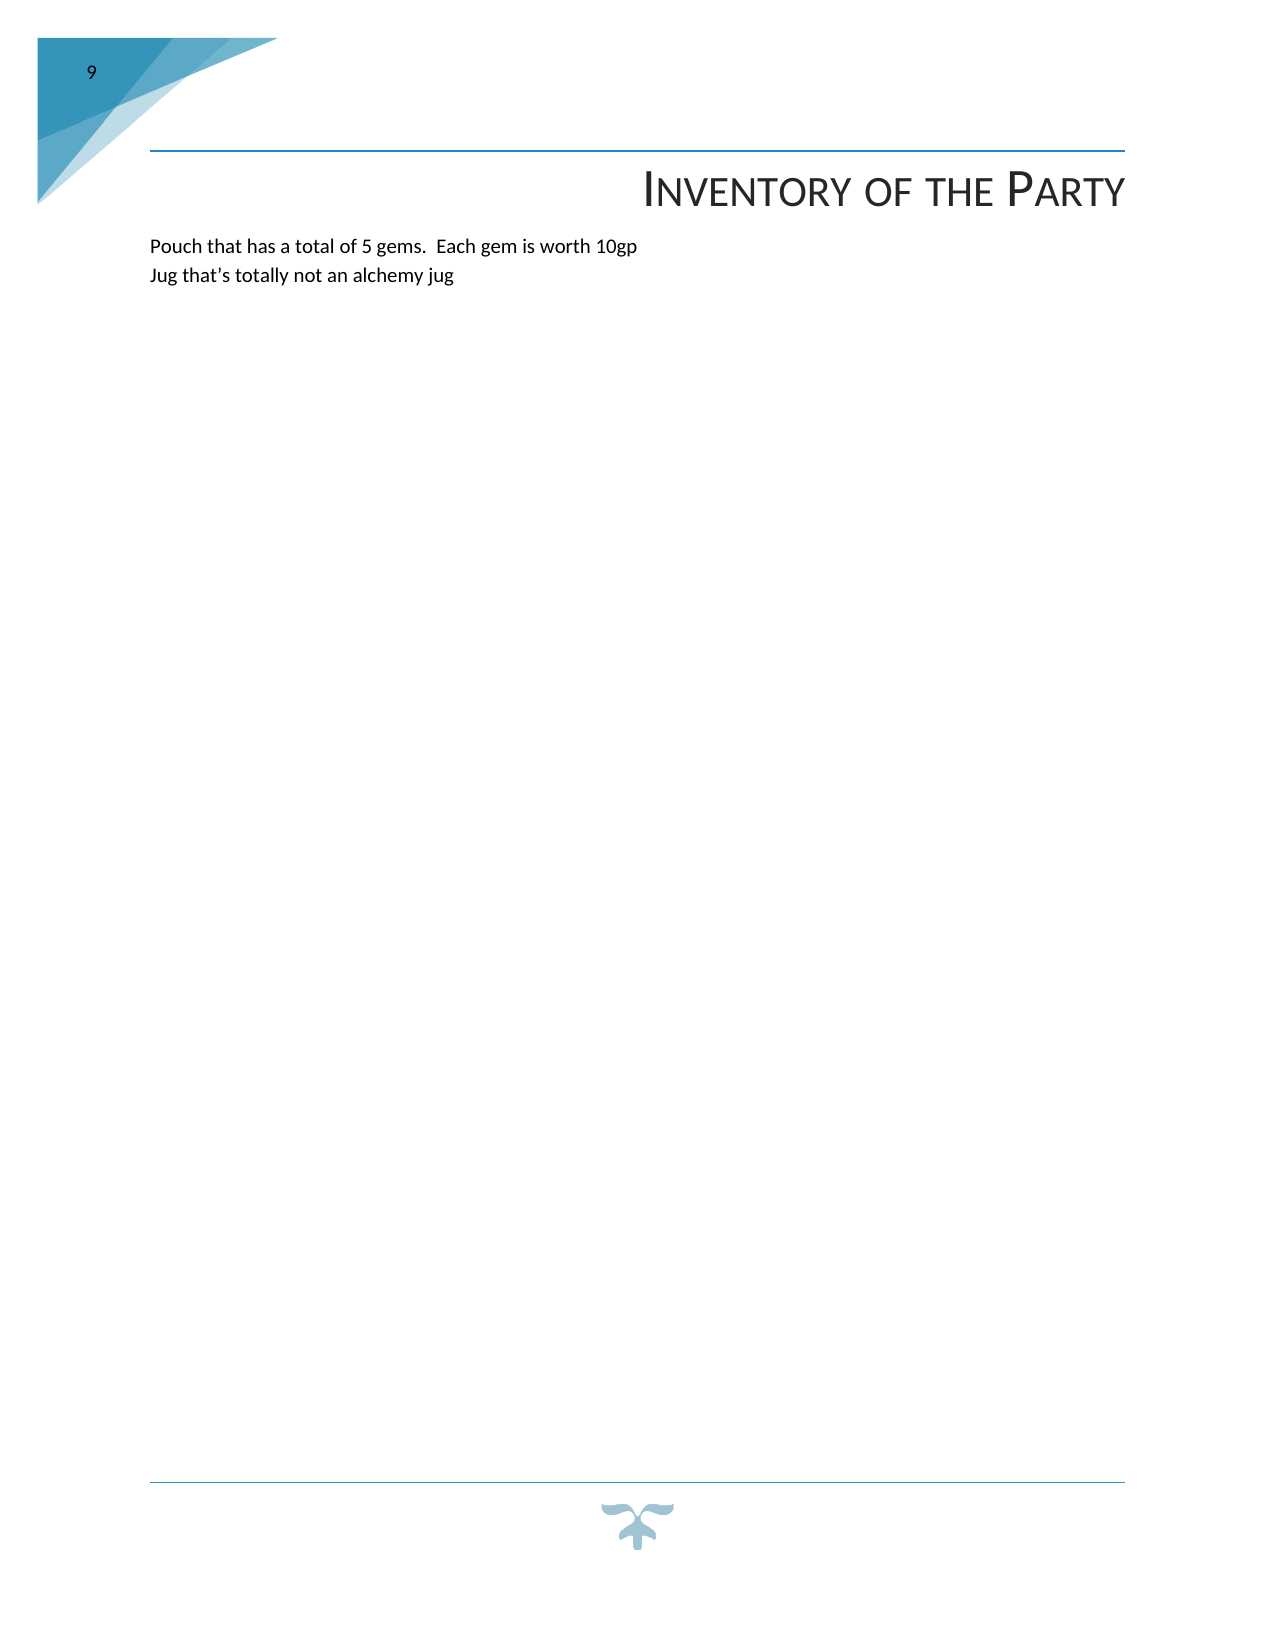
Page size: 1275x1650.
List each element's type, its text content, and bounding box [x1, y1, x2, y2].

picture [37, 37, 279, 206]
text Jug that’s totally not an alchemy jug [150, 262, 1125, 287]
title Inventory of the Party [150, 152, 1125, 220]
text Pouch that has a total of 5 gems. Each gem is worth 10gp [150, 233, 1125, 258]
